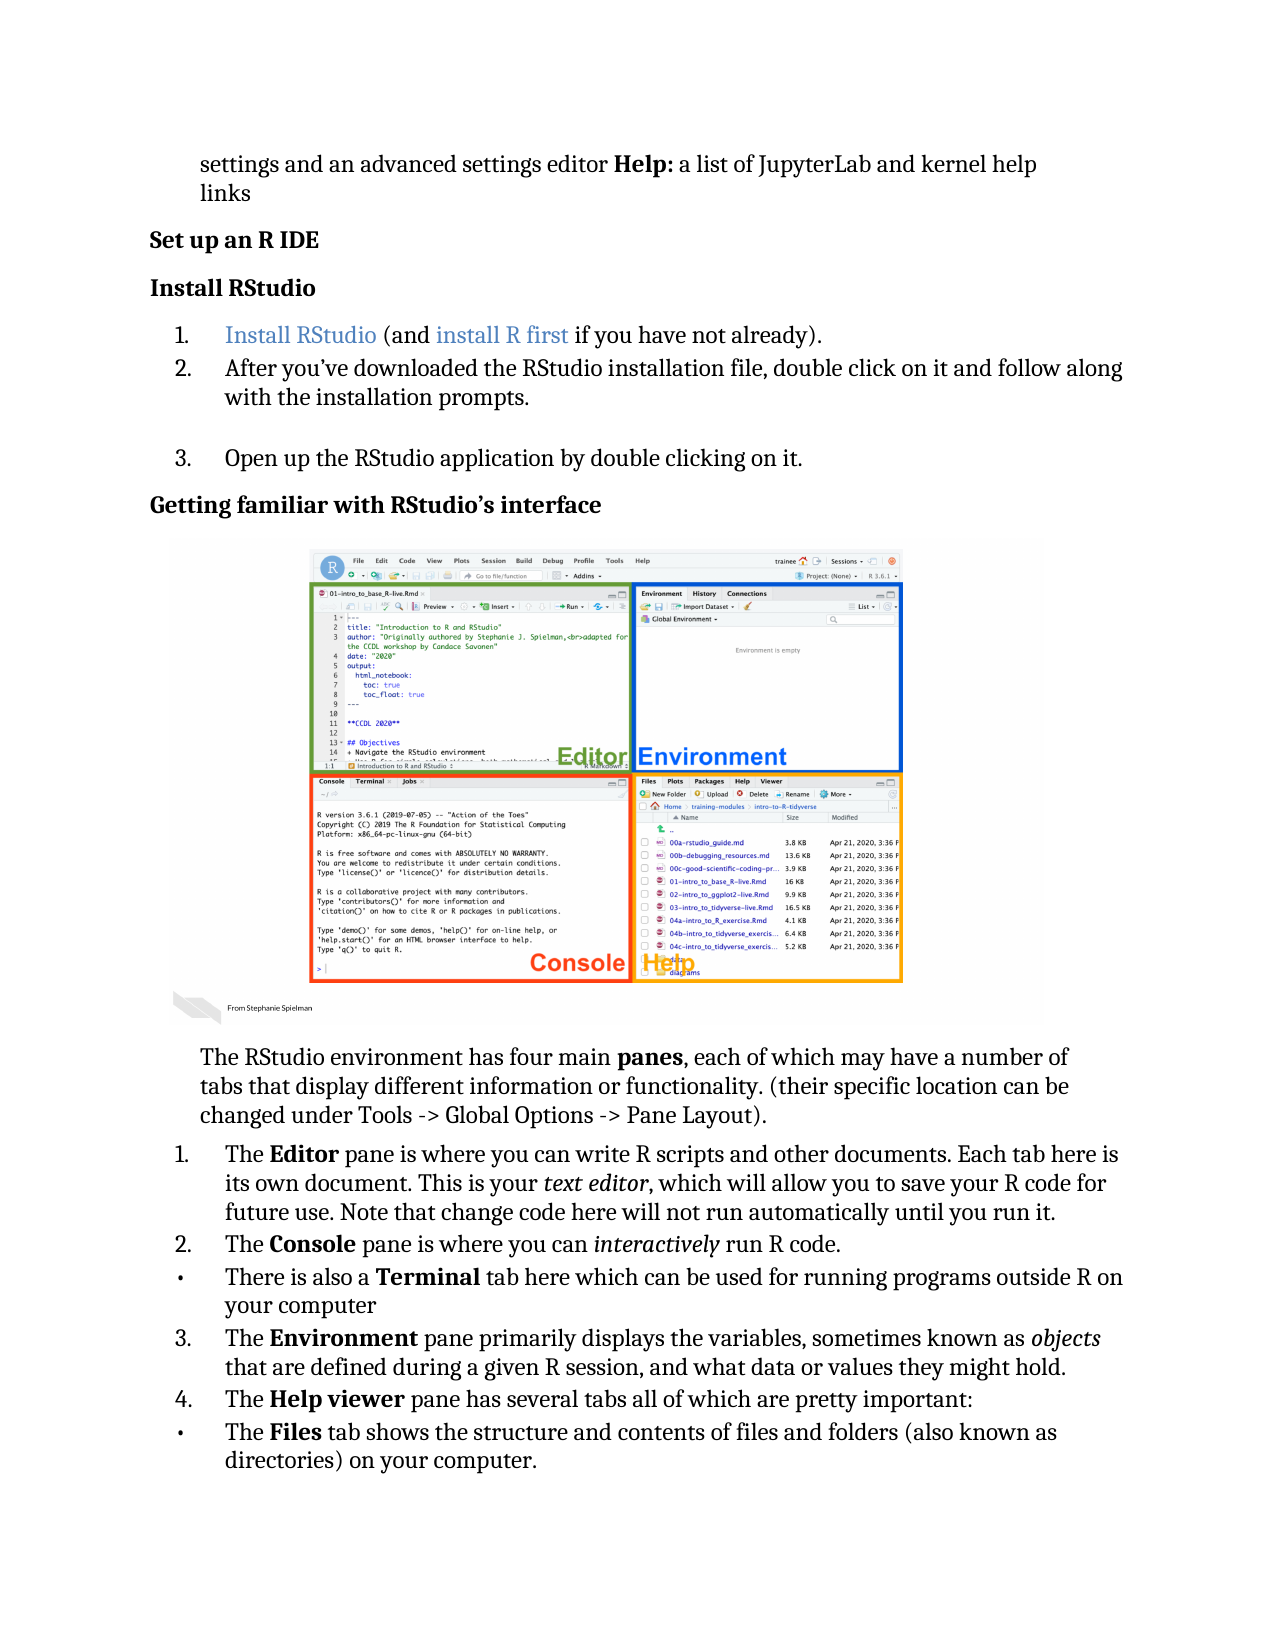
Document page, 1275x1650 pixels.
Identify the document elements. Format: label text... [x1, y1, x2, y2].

list After you’ve downloaded the RStudio installation file, double click on it and follow along with the installation prompts. [175, 354, 1125, 440]
list The Files tab shows the structure and contents of files and folders (also known as directories) on your computer. [175, 1417, 1125, 1475]
list The Environment pane primarily displays the variables, sometimes known as objects that are defined during a given R session, and what data or values they might hold. [175, 1324, 1125, 1381]
list There is also a Terminal tab here which can be used for running programs outside R on your computer [175, 1262, 1125, 1320]
text Set up an R IDE [150, 226, 1125, 255]
list The Console pane is where you can interactively run R code. [175, 1230, 1125, 1259]
list Install RStudio (and install R first if you have not already). [175, 321, 1125, 350]
text Install RStudio [150, 274, 1125, 302]
list Open up the RStudio application by double clicking on it. [175, 444, 1125, 472]
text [200, 150, 1075, 207]
text The RStudio environment has four main panes, each of which may have a number of tabs that display different information or functionality. (their specific location can be changed under Tools -> Global Options -> Pane Layout). [200, 1043, 1075, 1129]
picture [168, 538, 1044, 1025]
list The Editor pane is where you can write R scripts and other documents. Each tab here is its own document. This is your text editor, which will allow you to save your R code for future use. Note that change code here will not run automatically until you run it. [175, 1140, 1125, 1226]
list The Help viewer pane has several tabs all of which are pretty important: [175, 1385, 1125, 1414]
text Getting familiar with RStudio’s interface [150, 491, 1125, 520]
